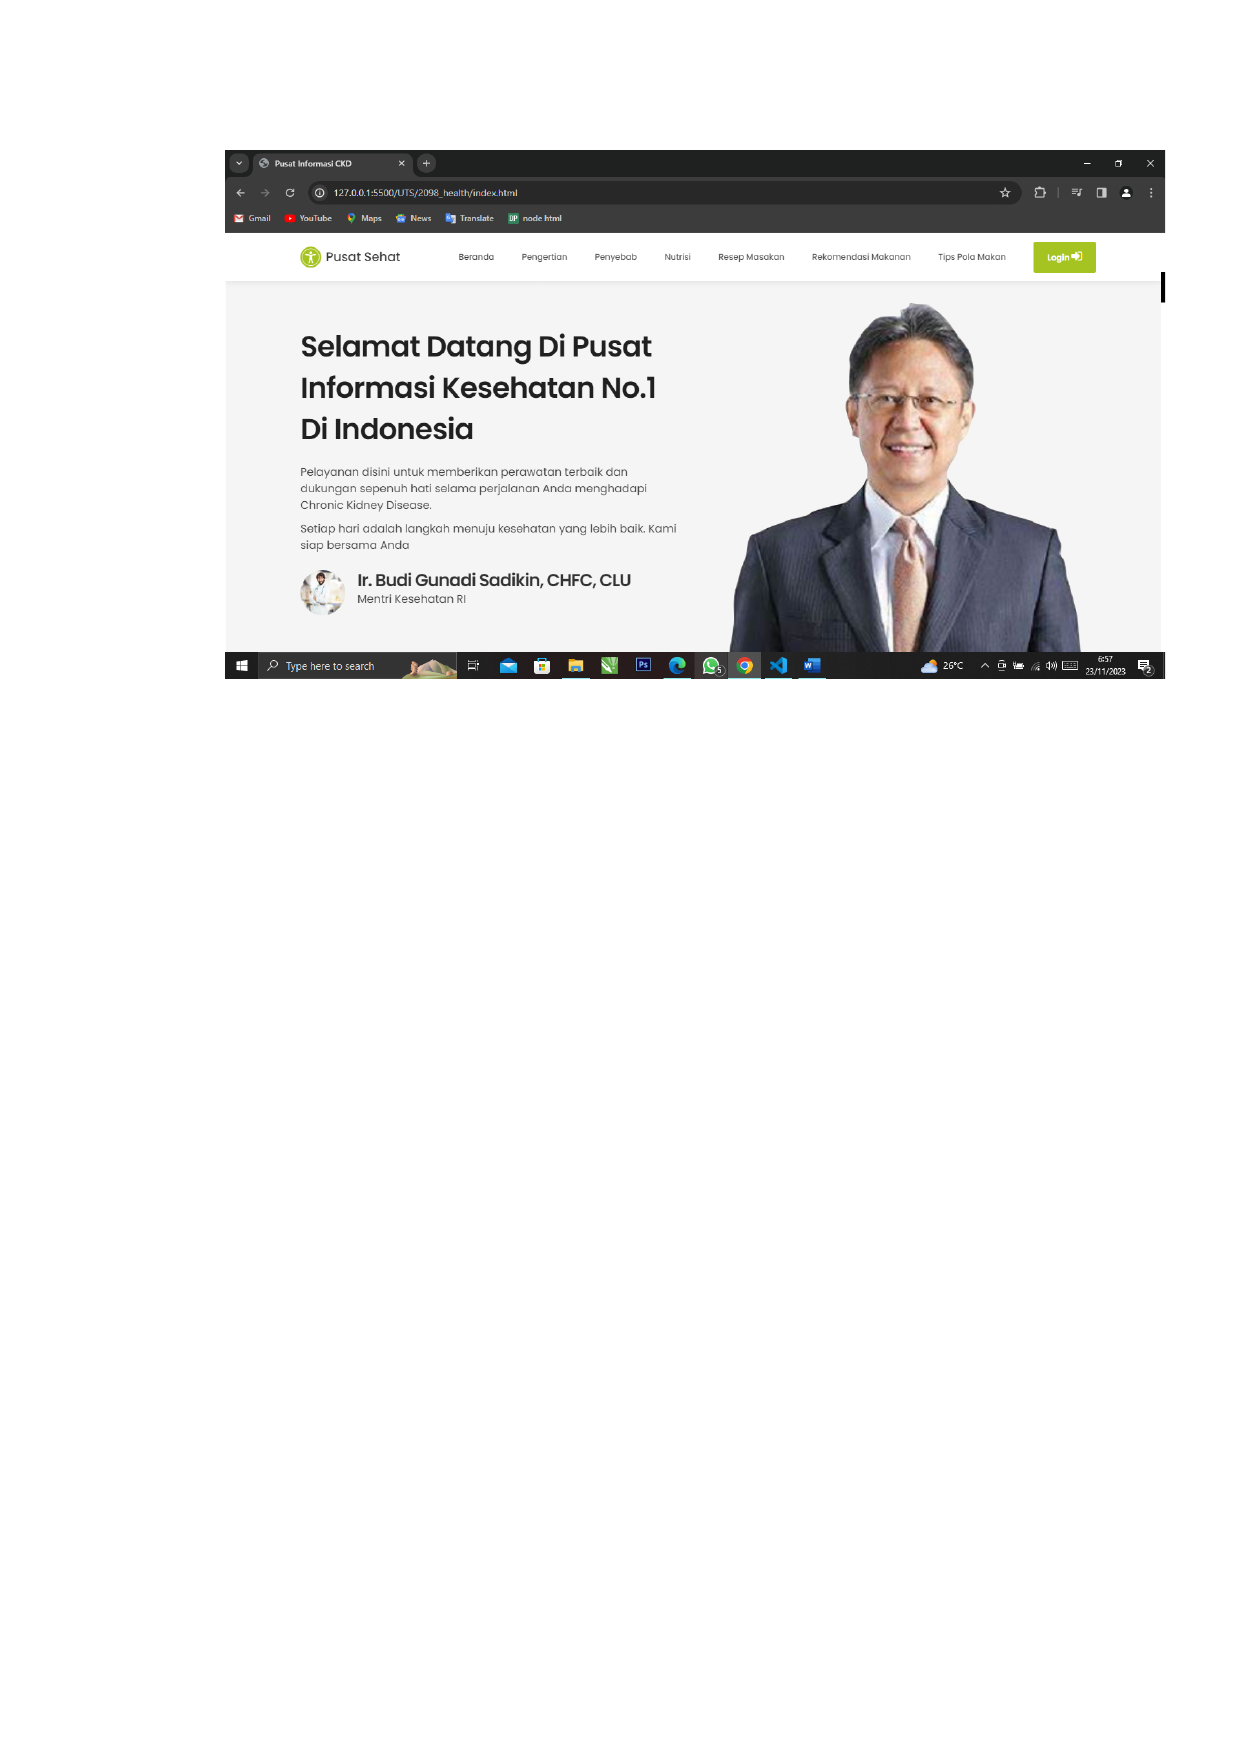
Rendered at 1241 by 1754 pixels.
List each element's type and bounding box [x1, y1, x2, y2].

picture [225, 150, 1166, 679]
